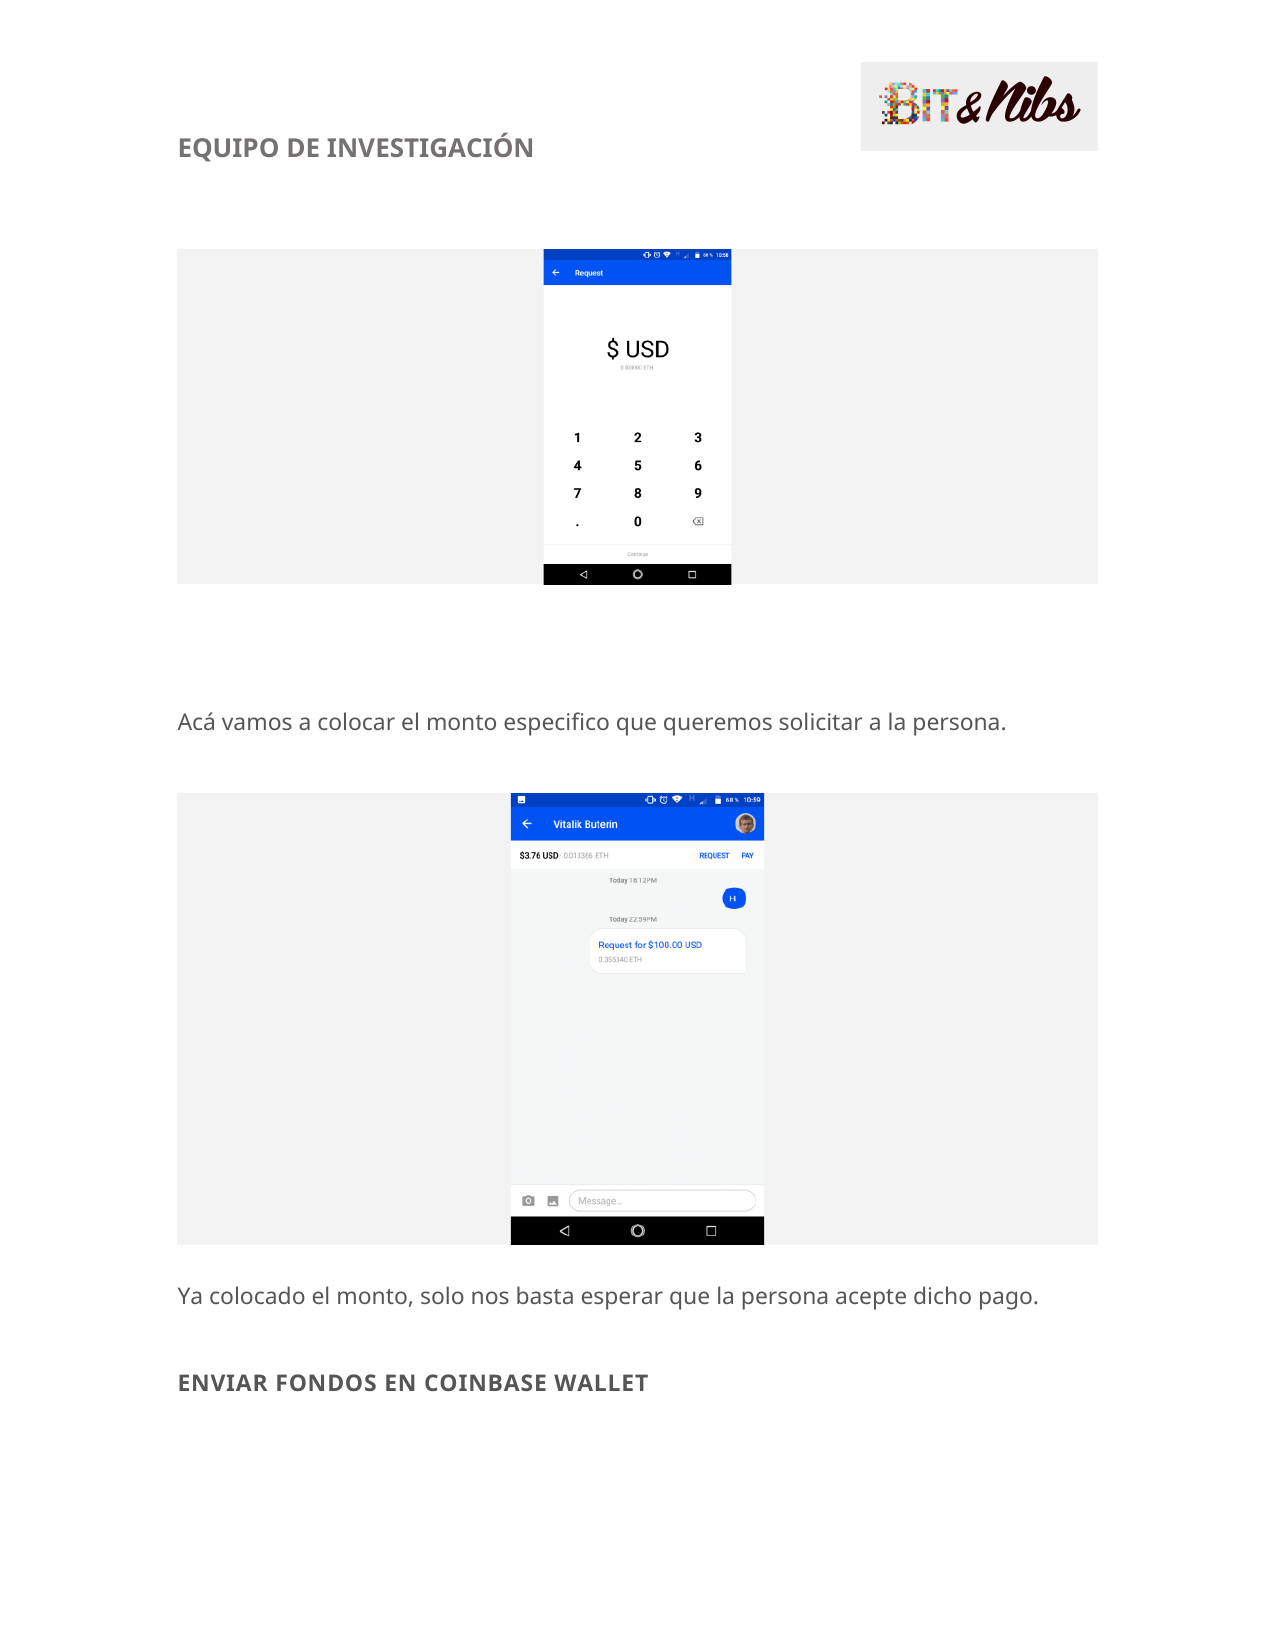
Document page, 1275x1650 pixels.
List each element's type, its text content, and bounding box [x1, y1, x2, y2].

picture [510, 793, 765, 1245]
picture [543, 249, 732, 585]
picture [860, 62, 1098, 151]
text Acá vamos a colocar el monto especifico que queremos solicitar a la persona. [177, 706, 1098, 737]
subtitle ENVIAR FONDOS EN COINBASE WALLET [177, 1367, 1098, 1398]
text Ya colocado el monto, solo nos basta esperar que la persona acepte dicho pago. [177, 1280, 1098, 1311]
